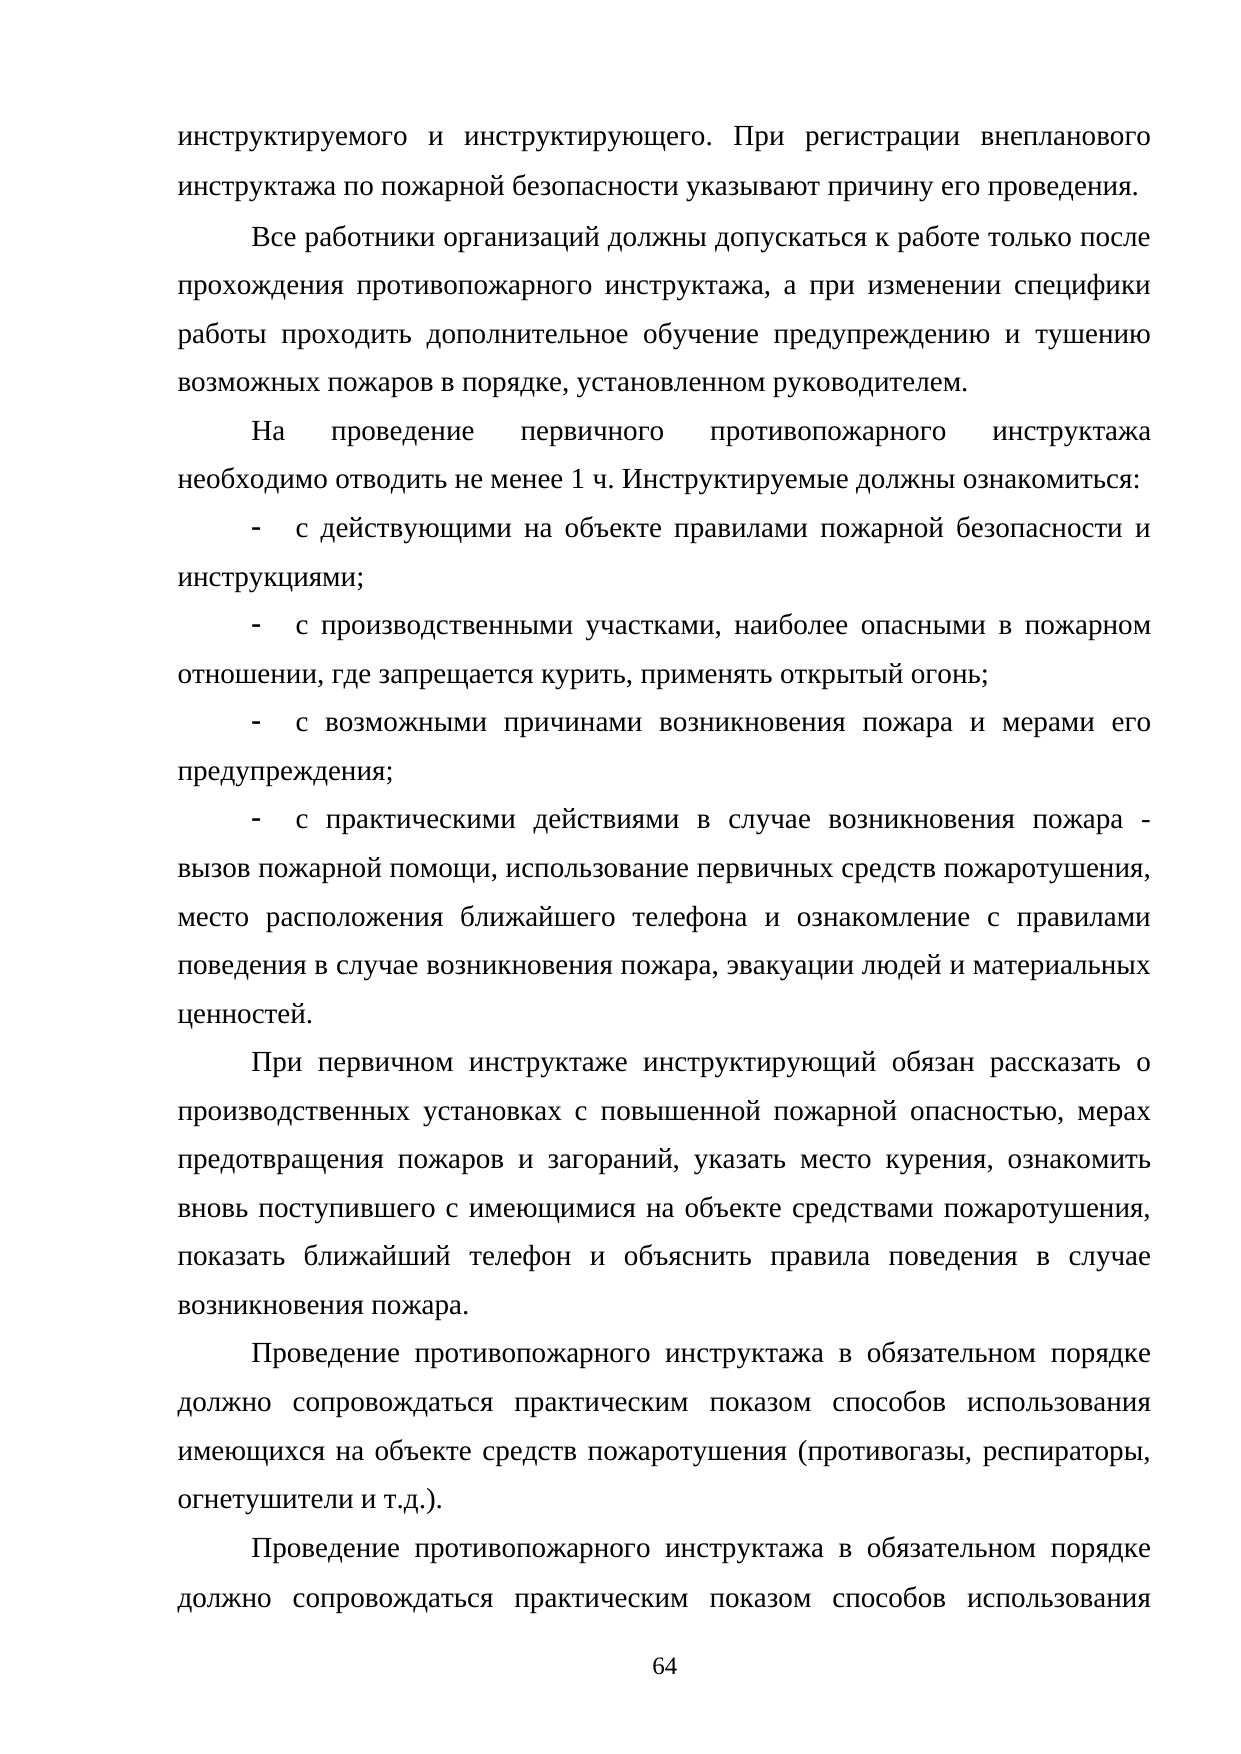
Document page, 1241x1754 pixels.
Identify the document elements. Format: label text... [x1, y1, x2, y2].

list с производственными участками, наиболее опасными в пожарном отношении, где запрещается курить, применять открытый огонь; [177, 607, 1152, 689]
list с возможными причинами возникновения пожара и мерами его предупреждения; [177, 704, 1152, 787]
text Все работники организаций должны допускаться к работе только после прохождения противопожарного инструктажа, а при изменении специфики работы проходить дополнительное обучение предупреждению и тушению возможных пожаров в порядке, установленном руководителем. [177, 219, 1152, 398]
text При первичном инструктаже инструктирующий обязан рассказать о производственных установках с повышенной пожарной опасностью, мерах предотвращения пожаров и загораний, указать место курения, ознакомить вновь поступившего с имеющимися на объекте средствами пожаротушения, показать ближайший телефон и объяснить правила поведения в случае возникновения пожара. [177, 1044, 1152, 1321]
text На проведение первичного противопожарного инструктажа необходимо отводить не менее 1 ч. Инструктируемые должны ознакомиться: [177, 413, 1152, 495]
text Проведение противопожарного инструктажа в обязательном порядке должно сопровождаться практическим показом способов использования имеющихся на объекте средств пожаротушения (противогазы, респираторы, огнетушители и т.д.). [177, 1336, 1152, 1515]
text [177, 118, 1152, 202]
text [177, 1530, 1152, 1614]
list с практическими действиями в случае возникновения пожара - вызов пожарной помощи, использование первичных средств пожаротушения, место расположения ближайшего телефона и ознакомление с правилами поведения в случае возникновения пожара, эвакуации людей и материальных ценностей. [177, 802, 1152, 1029]
list с действующими на объекте правилами пожарной безопасности и инструкциями; [177, 510, 1152, 592]
